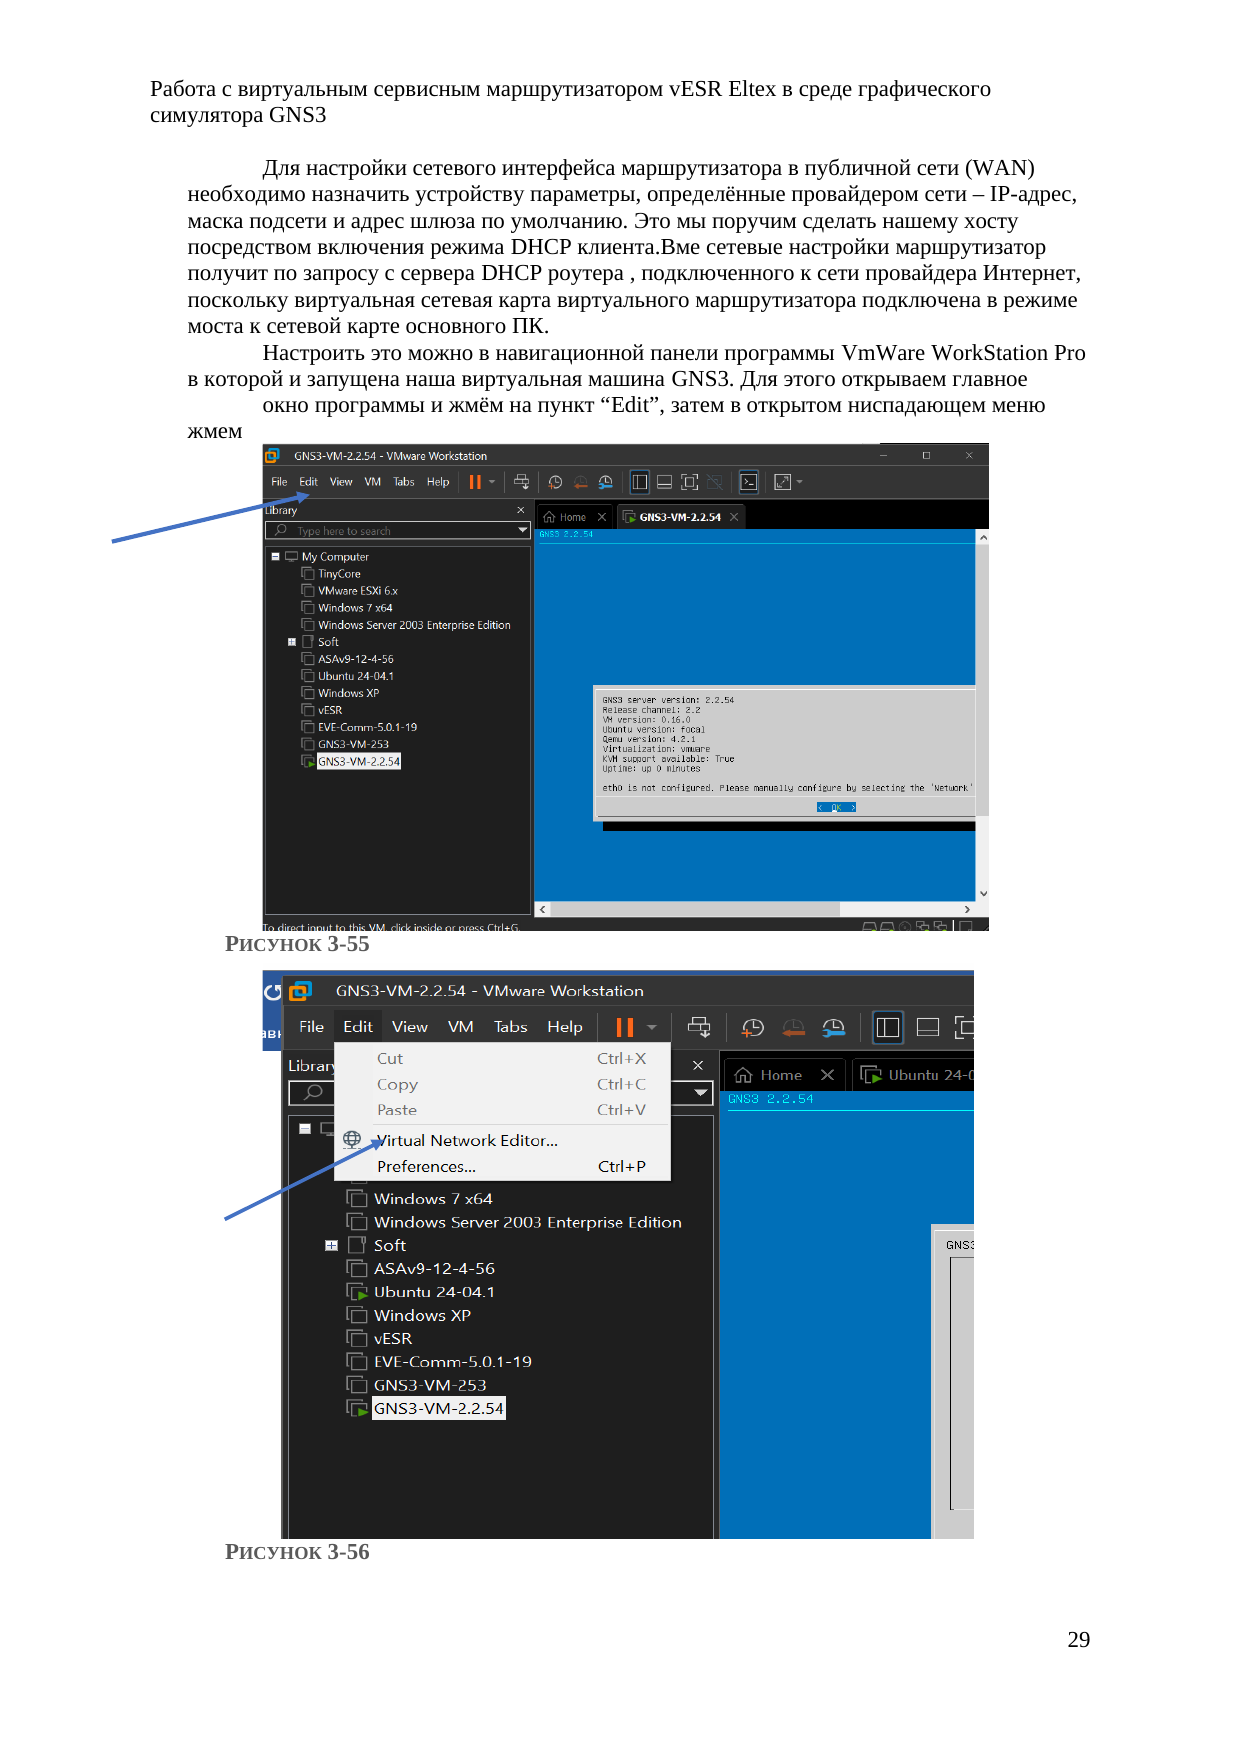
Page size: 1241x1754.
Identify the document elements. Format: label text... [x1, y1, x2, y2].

text окно программы и жмём на пункт “Edit”, затем в открытом ниспадающем меню жмем [187, 391, 1090, 444]
text Настроить это можно в навигационной панели программы VmWare WorkStation Pro в которой и запущена наша виртуальная машина GNS3. Для этого открываем главное [187, 338, 1090, 391]
picture [262, 956, 974, 1539]
text Для настройки сетевого интерфейса маршрутизатора в публичной сети (WAN) необходимо назначить устройству параметры, определённые провайдером сети – IP-адрес, маска подсети и адрес шлюза по умолчанию. Это мы поручим сделать нашему хосту посредством включения режима DHCP клиента.Вме сетевые настройки маршрутизатор получит по запросу с сервера DHCP роутера , подключенного к сети провайдера Интернет, поскольку виртуальная сетевая карта виртуального маршрутизатора подключена в режиме моста к сетевой карте основного ПК. [187, 154, 1090, 338]
picture [262, 443, 989, 931]
